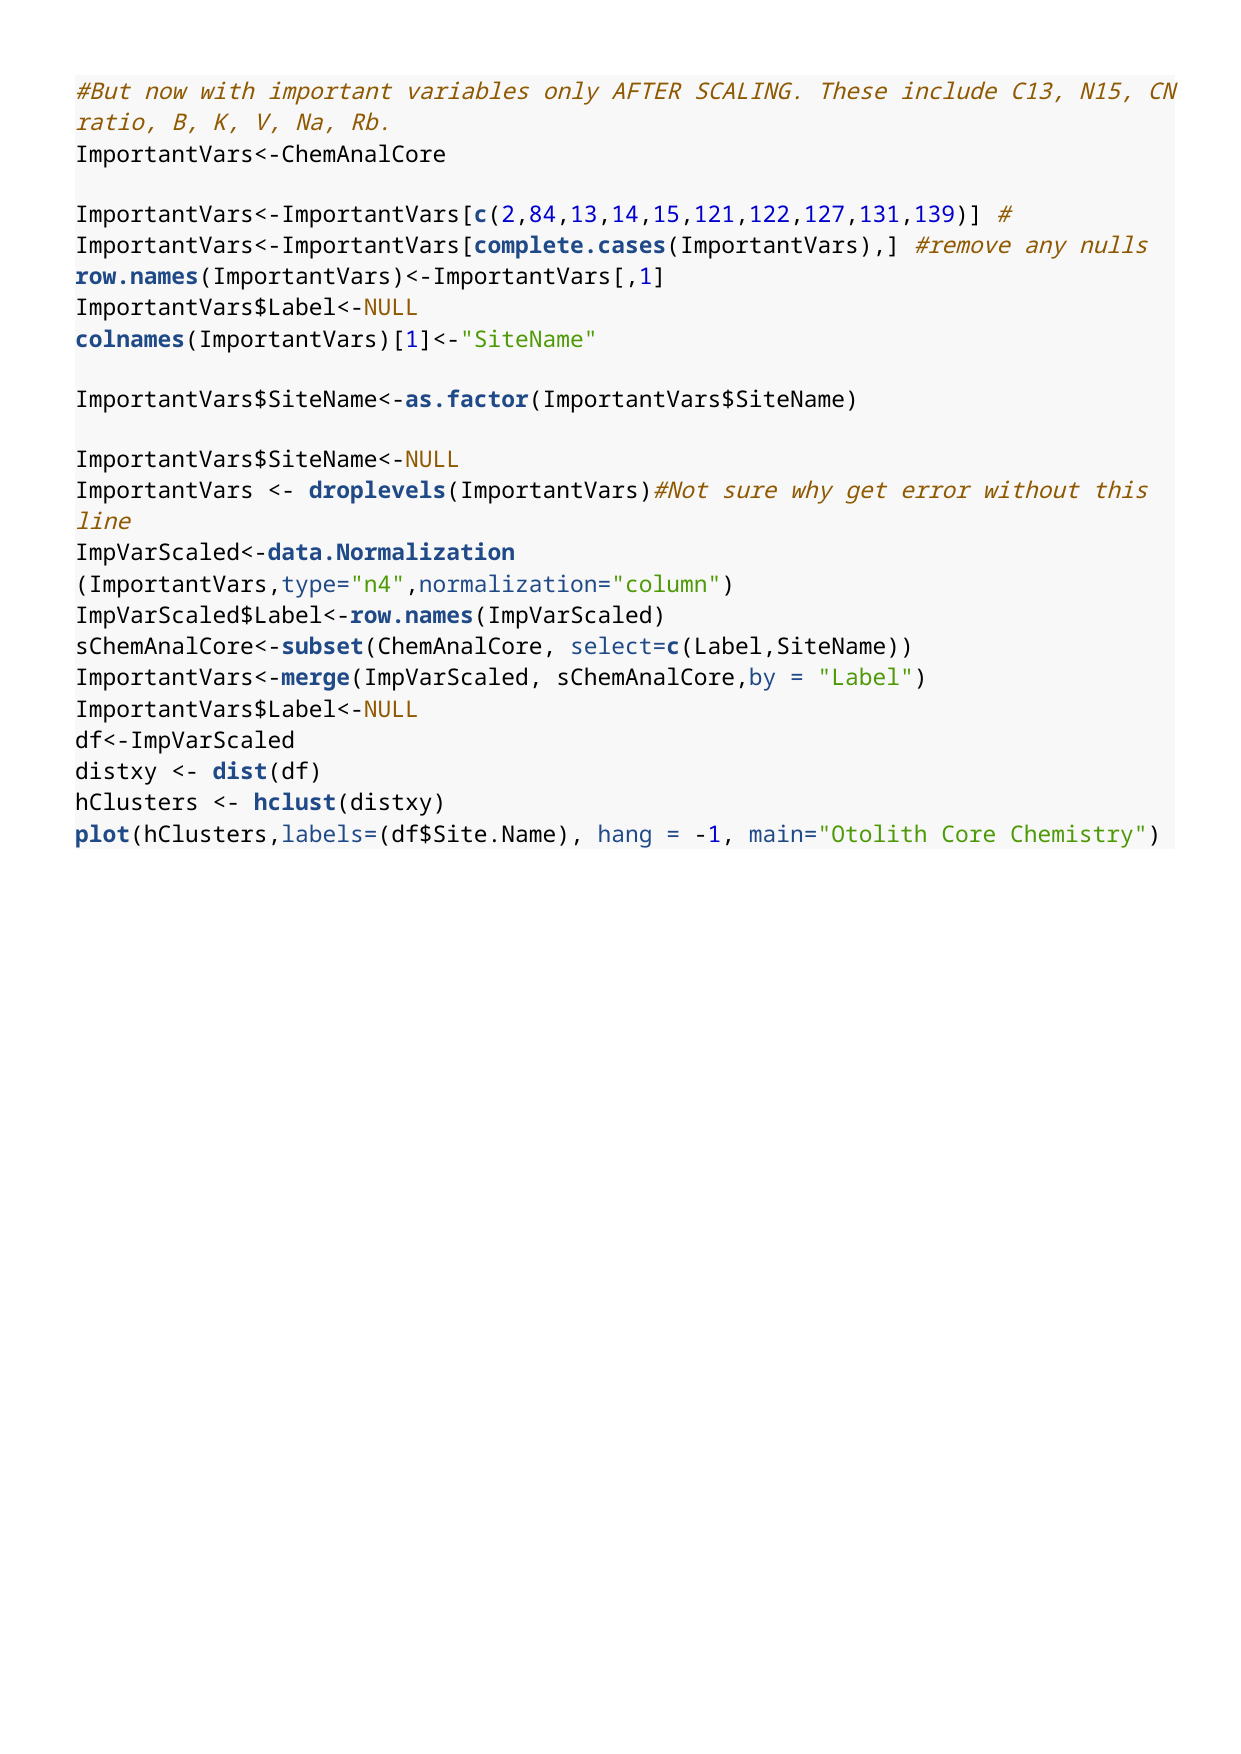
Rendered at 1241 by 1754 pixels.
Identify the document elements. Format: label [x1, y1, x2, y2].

text [75, 106, 1175, 849]
